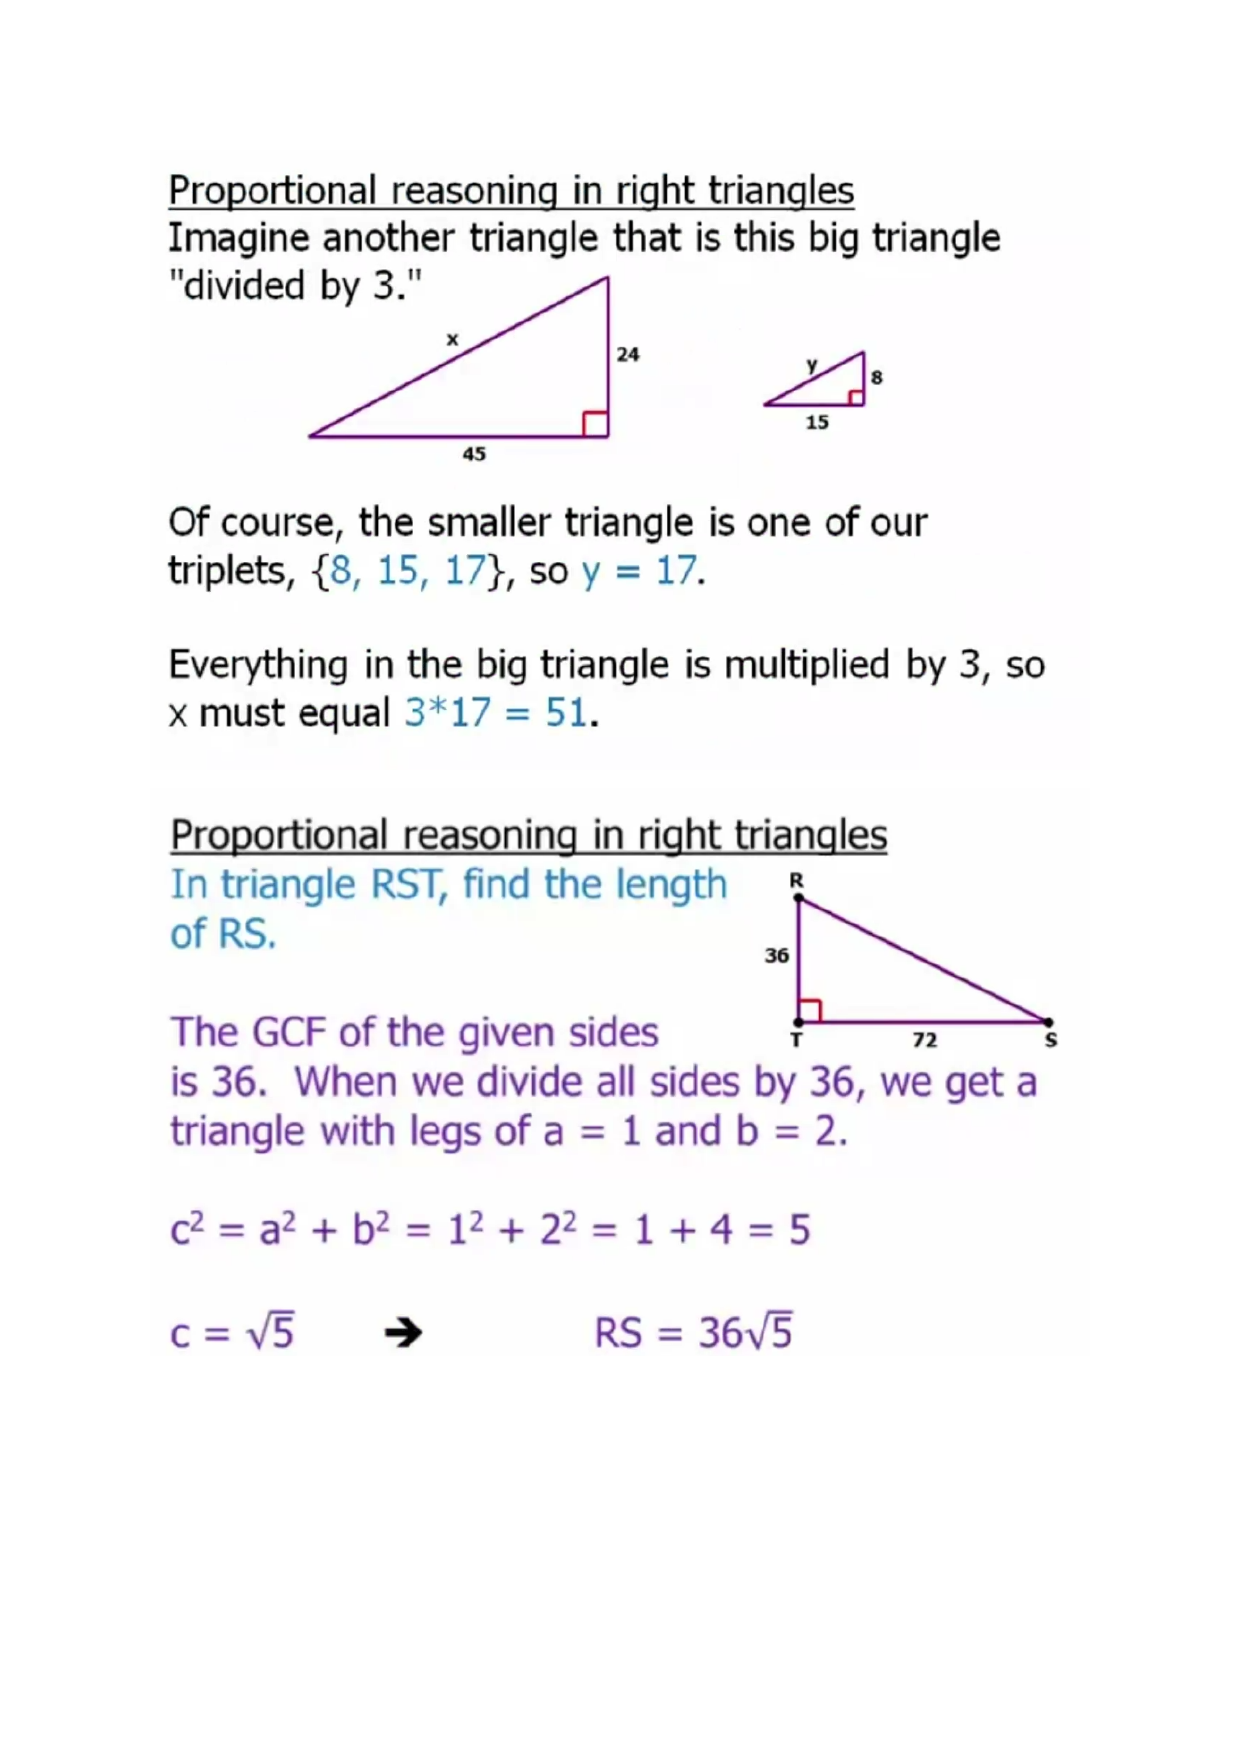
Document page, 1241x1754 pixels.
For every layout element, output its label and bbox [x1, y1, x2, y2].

picture [150, 150, 1091, 770]
picture [150, 788, 1091, 1356]
